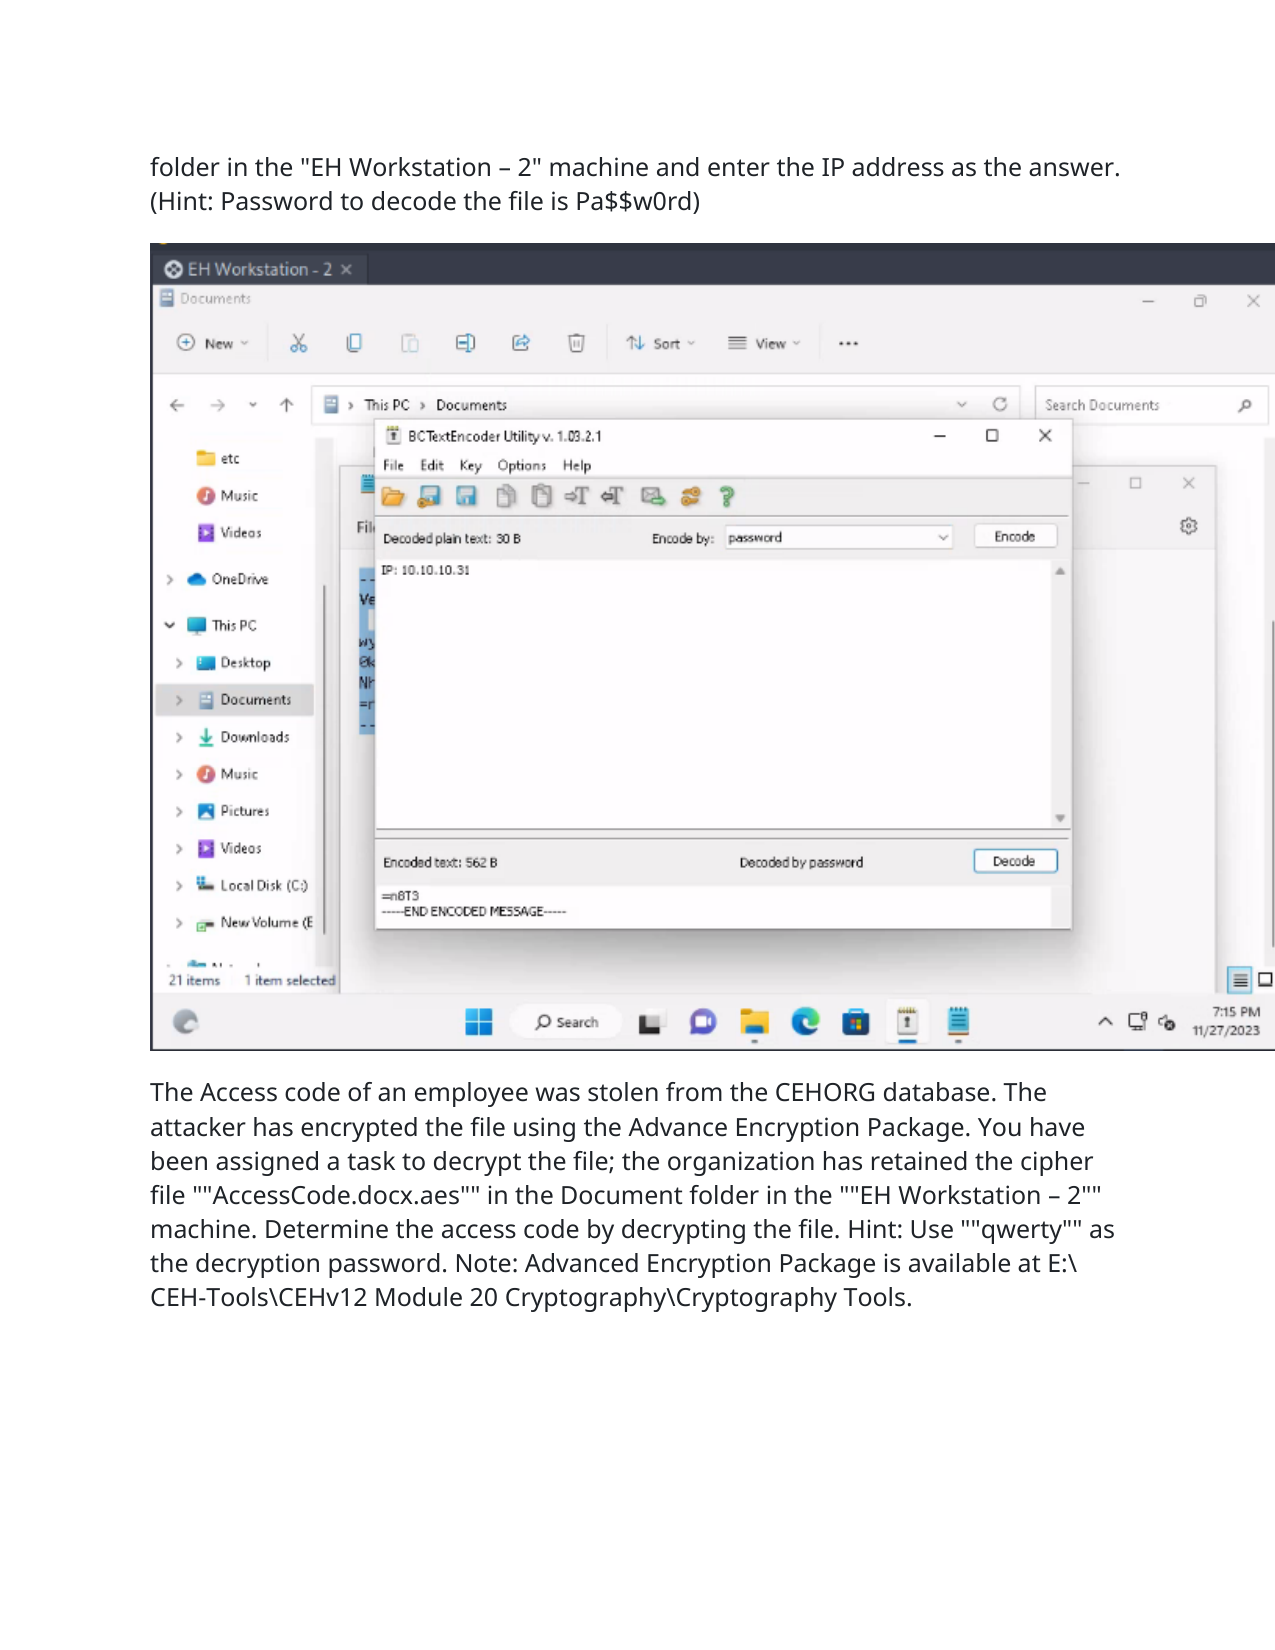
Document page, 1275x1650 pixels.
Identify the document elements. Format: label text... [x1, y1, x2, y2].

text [150, 150, 1125, 218]
text The Access code of an employee was stolen from the CEHORG database. The attacker has encrypted the file using the Advance Encryption Package. You have been assigned a task to decrypt the file; the organization has retained the cipher file ""AccessCode.docx.aes"" in the Document folder in the ""EH Workstation – 2"" machine. Determine the access code by decrypting the file. Hint: Use ""qwerty"" as the decryption password. Note: Advanced Encryption Package is available at E:\CEH-Tools\CEHv12 Module 20 Cryptography\Cryptography Tools. [150, 1075, 1125, 1313]
picture [150, 243, 1275, 1051]
